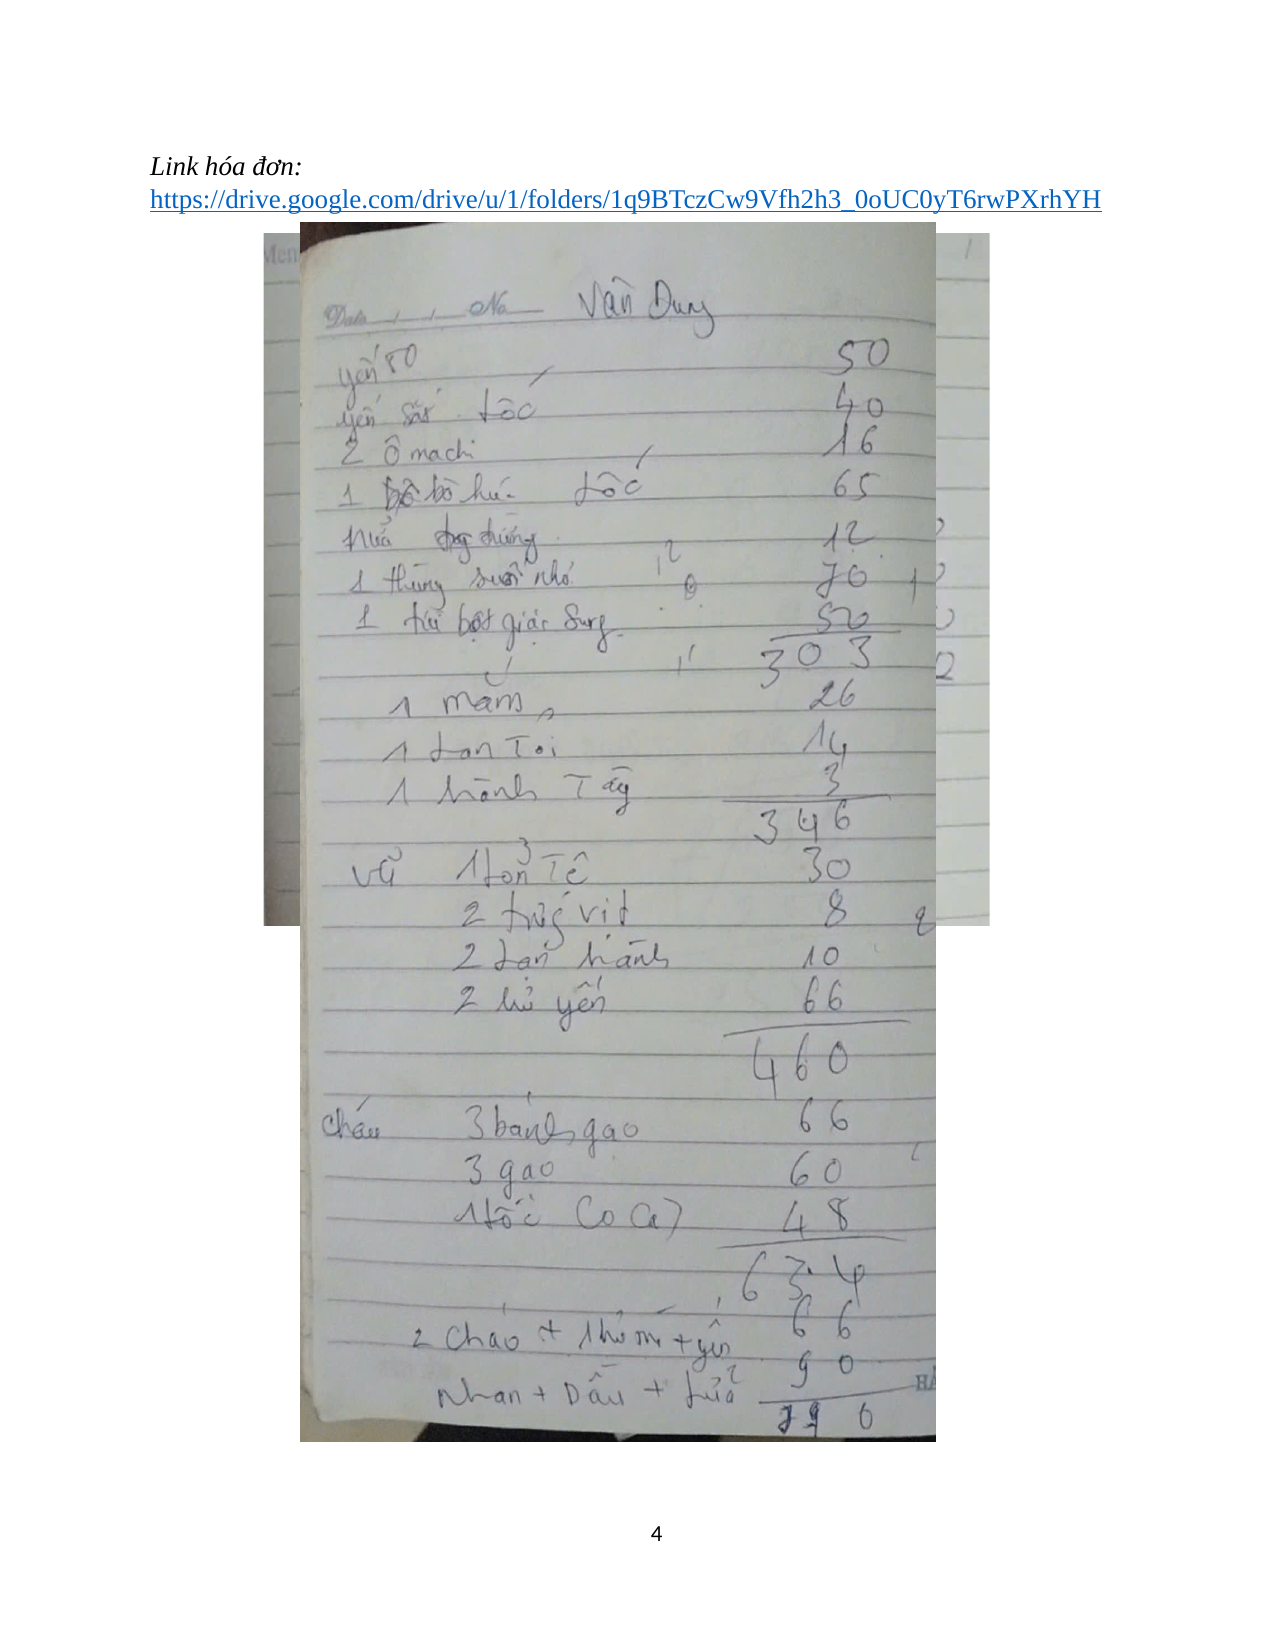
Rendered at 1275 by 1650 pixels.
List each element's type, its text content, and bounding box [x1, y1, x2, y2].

text Link hóa đơn: https://drive.google.com/drive/u/1/folders/1q9BTczCw9Vfh2h3_0oUC0yT6rwPXrhYH [150, 150, 1163, 215]
picture [263, 222, 990, 1442]
